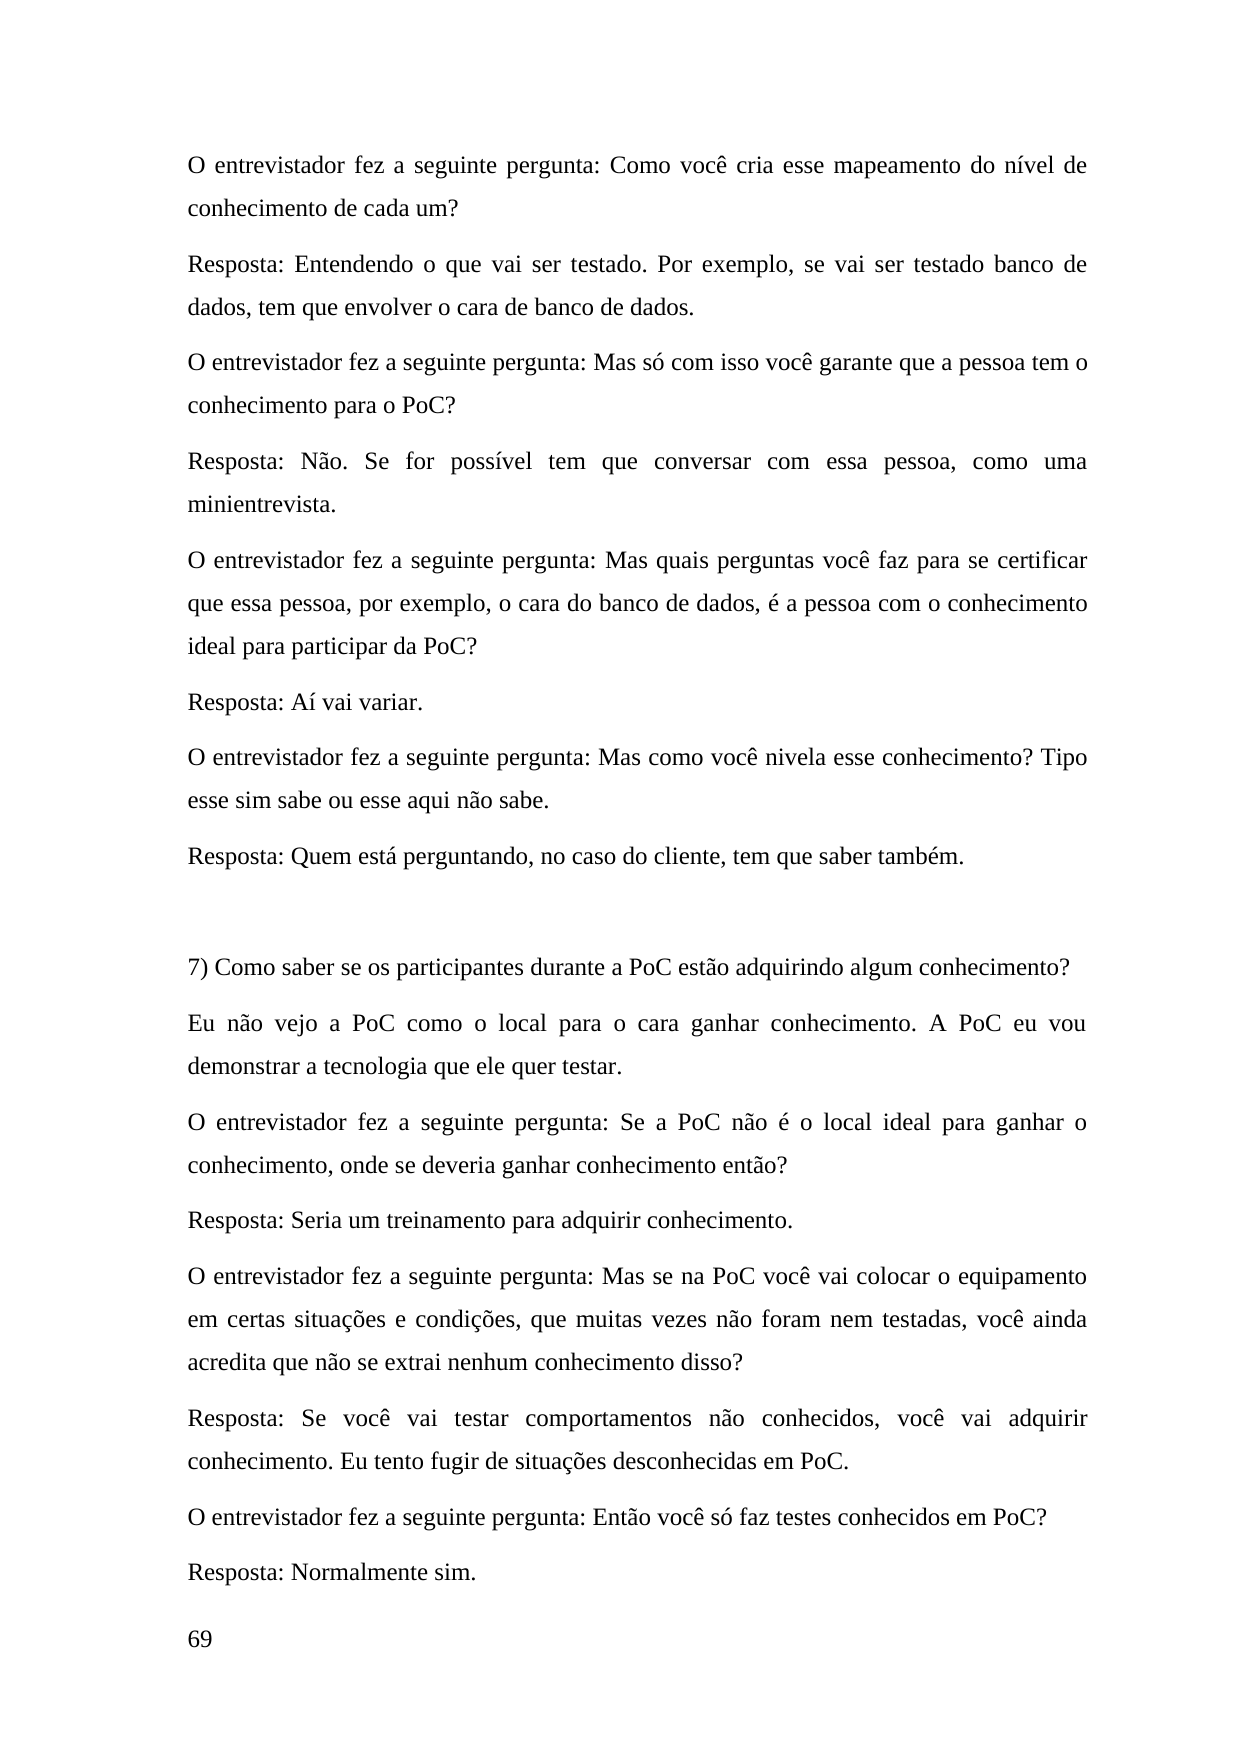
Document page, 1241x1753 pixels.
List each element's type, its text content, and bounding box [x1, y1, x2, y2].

text O entrevistador fez a seguinte pergunta: Mas quais perguntas você faz para se certificar que essa pessoa, por exemplo, o cara do banco de dados, é a pessoa com o conhecimento ideal para participar da PoC? [187, 545, 1088, 660]
text Resposta: Não. Se for possível tem que conversar com essa pessoa, como uma minientrevista. [187, 446, 1088, 518]
text O entrevistador fez a seguinte pergunta: Como você cria esse mapeamento do nível de conhecimento de cada um? [187, 150, 1088, 222]
text Resposta: Entendendo o que vai ser testado. Por exemplo, se vai ser testado banco de dados, tem que envolver o cara de banco de dados. [187, 249, 1088, 321]
text Resposta: Normalmente sim. [187, 1557, 1088, 1586]
text O entrevistador fez a seguinte pergunta: Se a PoC não é o local ideal para ganhar o conhecimento, onde se deveria ganhar conhecimento então? [187, 1107, 1088, 1179]
text Eu não vejo a PoC como o local para o cara ganhar conhecimento. A PoC eu vou demonstrar a tecnologia que ele quer testar. [187, 1008, 1088, 1080]
text Resposta: Seria um treinamento para adquirir conhecimento. [187, 1206, 1088, 1234]
text Resposta: Quem está perguntando, no caso do cliente, tem que saber também. [187, 841, 1088, 870]
text Resposta: Aí vai variar. [187, 687, 1088, 716]
text 7) Como saber se os participantes durante a PoC estão adquirindo algum conhecimento? [187, 952, 1088, 981]
text O entrevistador fez a seguinte pergunta: Mas como você nivela esse conhecimento? Tipo esse sim sabe ou esse aqui não sabe. [187, 742, 1088, 814]
text Resposta: Se você vai testar comportamentos não conhecidos, você vai adquirir conhecimento. Eu tento fugir de situações desconhecidas em PoC. [187, 1403, 1088, 1475]
text O entrevistador fez a seguinte pergunta: Mas se na PoC você vai colocar o equipamento em certas situações e condições, que muitas vezes não foram nem testadas, você ainda acredita que não se extrai nenhum conhecimento disso? [187, 1261, 1088, 1376]
text O entrevistador fez a seguinte pergunta: Mas só com isso você garante que a pessoa tem o conhecimento para o PoC? [187, 347, 1088, 419]
text O entrevistador fez a seguinte pergunta: Então você só faz testes conhecidos em PoC? [187, 1502, 1088, 1531]
